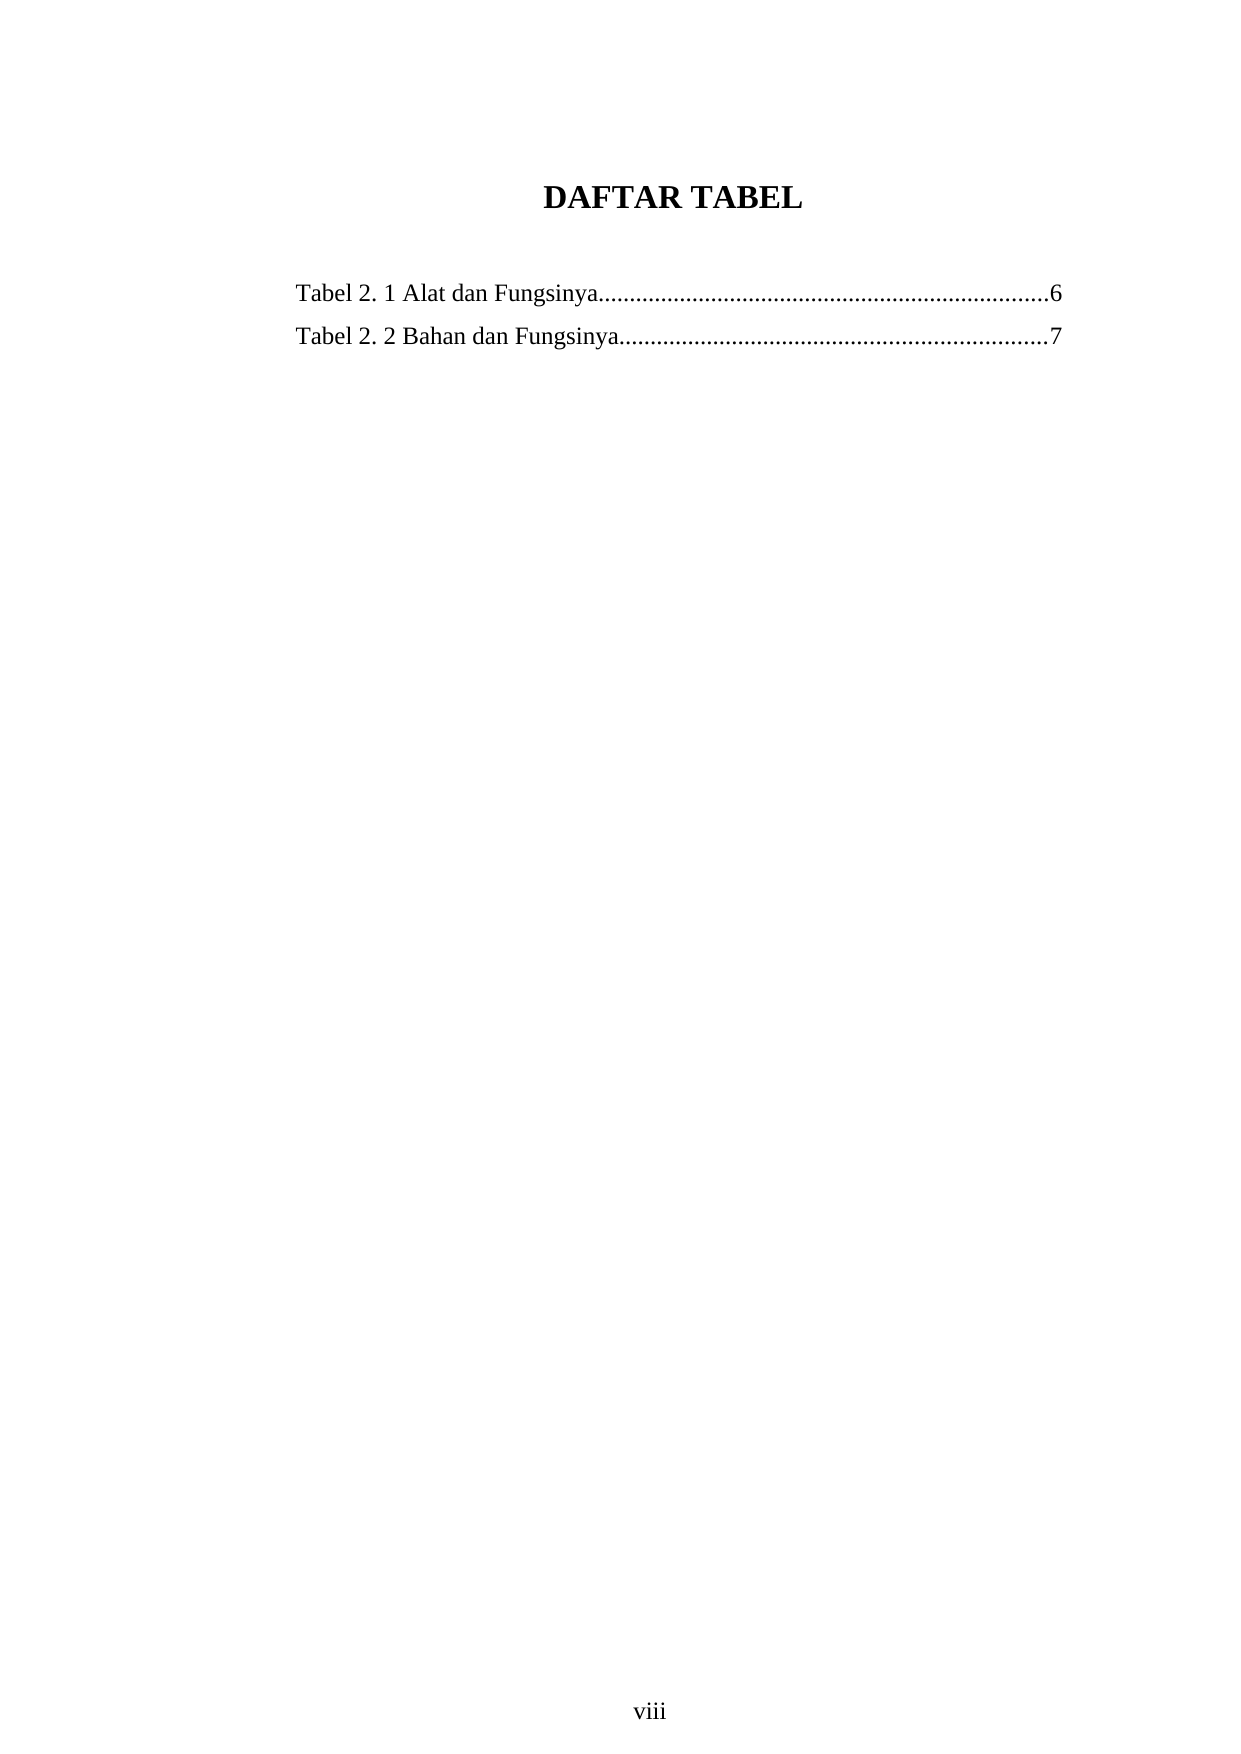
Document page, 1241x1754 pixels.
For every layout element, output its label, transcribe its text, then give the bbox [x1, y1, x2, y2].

subtitle DAFTAR TABEL [266, 177, 1063, 216]
text Tabel 2. 2 Bahan dan Fungsinya 7 [236, 321, 1063, 350]
text Tabel 2. 1 Alat dan Fungsinya 6 [236, 278, 1063, 307]
